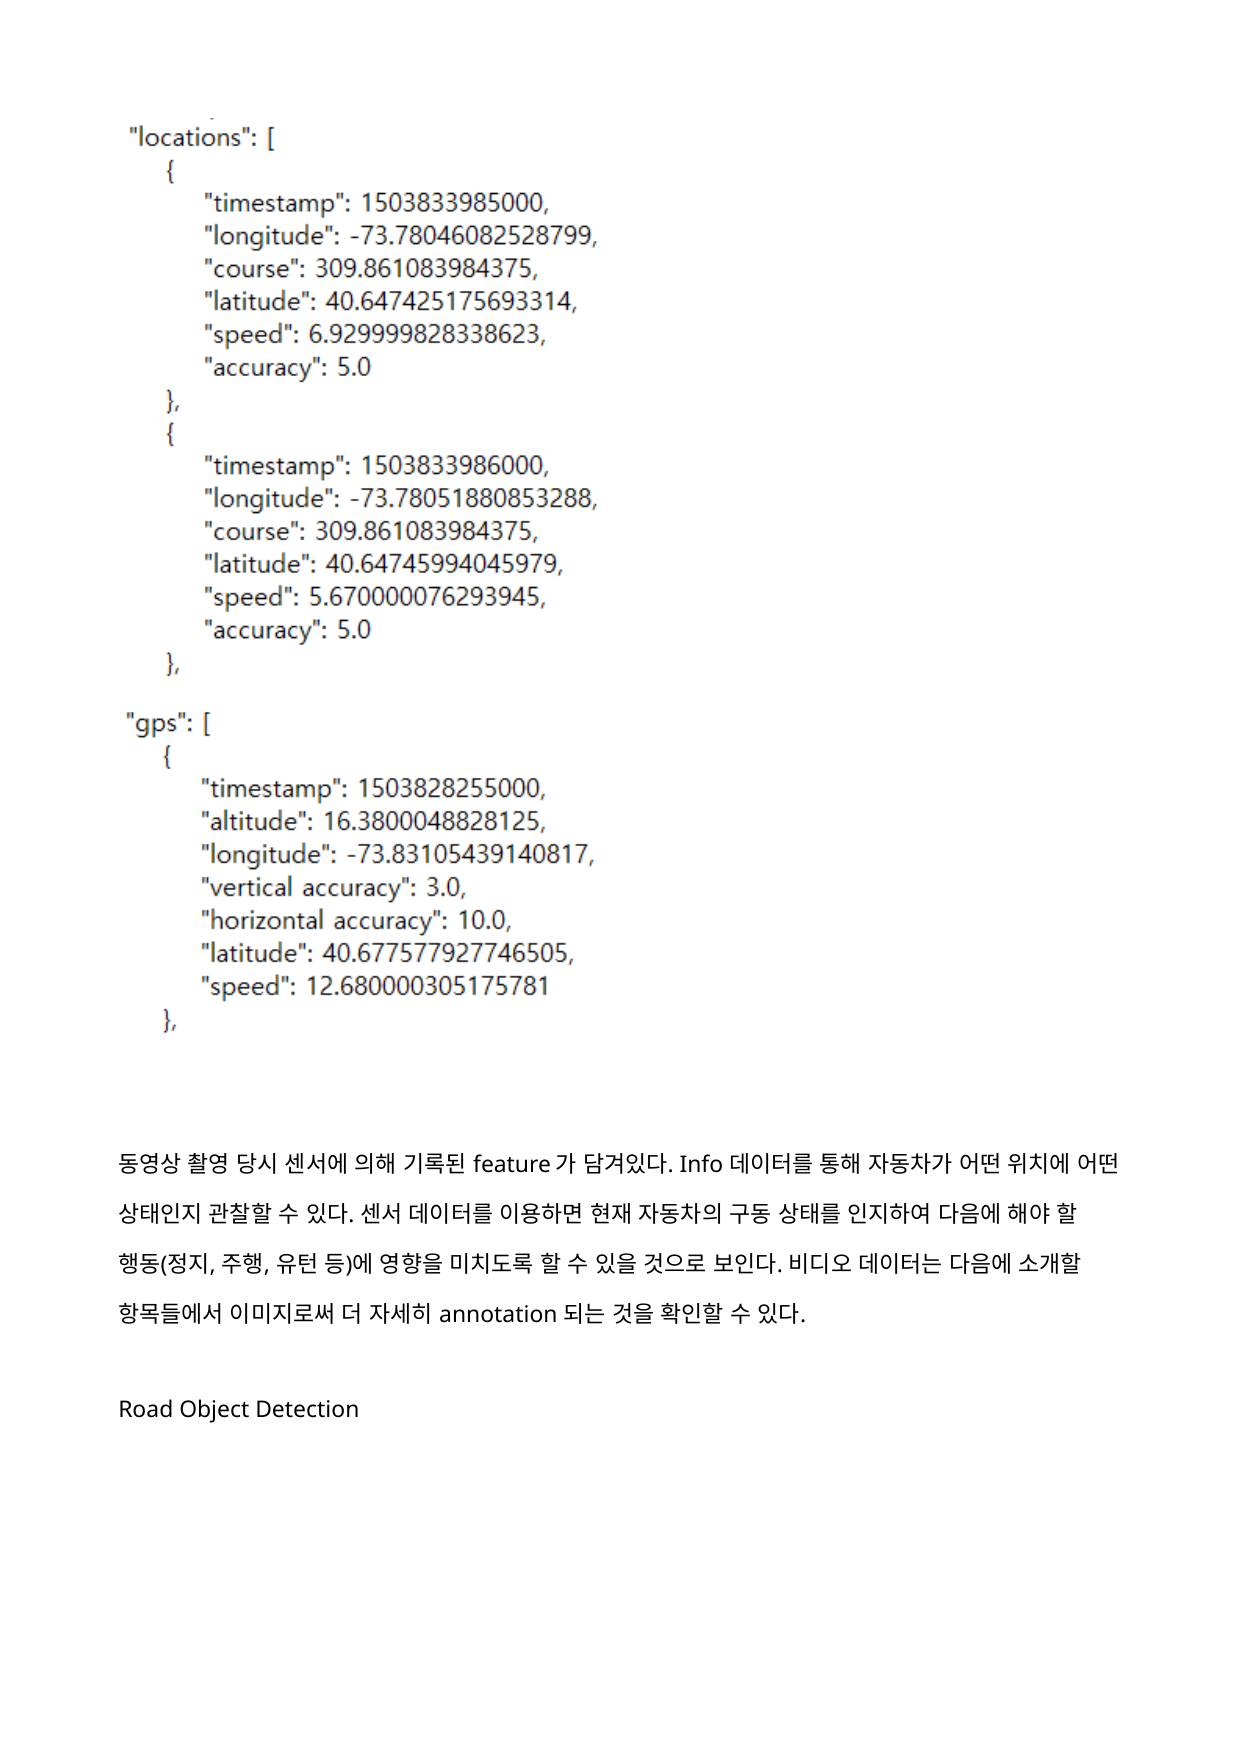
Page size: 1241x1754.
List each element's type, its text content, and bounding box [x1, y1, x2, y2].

picture [118, 118, 778, 684]
picture [118, 700, 609, 1036]
text 동영상 촬영 당시 센서에 의해 기록된 feature가 담겨있다. Info 데이터를 통해 자동차가 어떤 위치에 어떤 상태인지 관찰할 수 있다. 센서 데이터를 이용하면 현재 자동차의 구동 상태를 인지하여 다음에 해야 할 행동(정지, 주행, 유턴 등)에 영향을 미치도록 할 수 있을 것으로 보인다. 비디오 데이터는 다음에 소개할 항목들에서 이미지로써 더 자세히 annotation 되는 것을 확인할 수 있다. [118, 1146, 1122, 1329]
text Road Object Detection [118, 1392, 1122, 1424]
